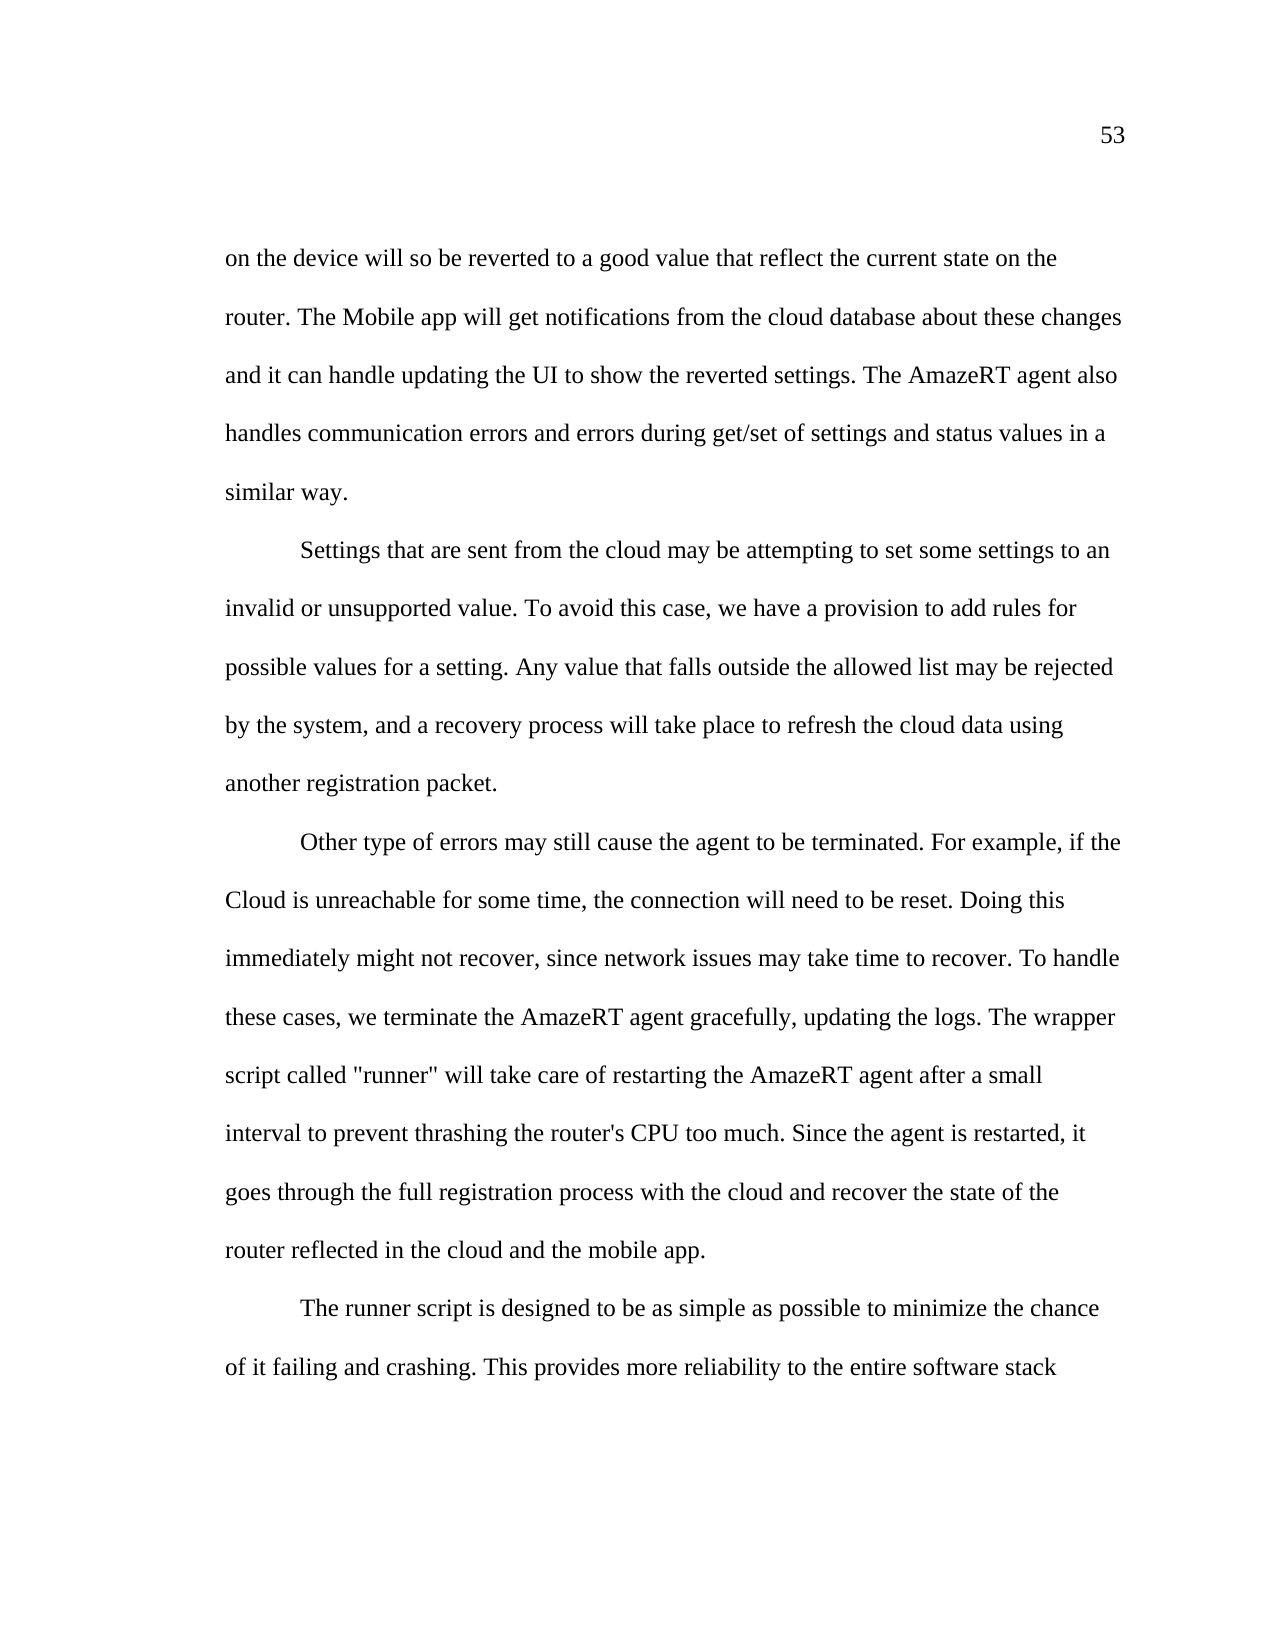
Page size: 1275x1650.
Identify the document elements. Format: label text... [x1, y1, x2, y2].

text Other type of errors may still cause the agent to be terminated. For example, if the Cloud is unreachable for some time, the connection will need to be reset. Doing this immediately might not recover, since network issues may take time to recover. To handle these cases, we terminate the AmazeRT agent gracefully, updating the logs. The wrapper script called "runner" will take care of restarting the AmazeRT agent after a small interval to prevent thrashing the router's CPU too much. Since the agent is restarted, it goes through the full registration process with the cloud and recover the state of the router reflected in the cloud and the mobile app. [225, 803, 1125, 1270]
text Settings that are sent from the cloud may be attempting to set some settings to an invalid or unsupported value. To avoid this case, we have a provision to add rules for possible values for a setting. Any value that falls outside the allowed list may be rejected by the system, and a recovery process will take place to refresh the cloud data using another registration packet. [225, 512, 1125, 803]
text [225, 1270, 1125, 1387]
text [225, 220, 1125, 512]
